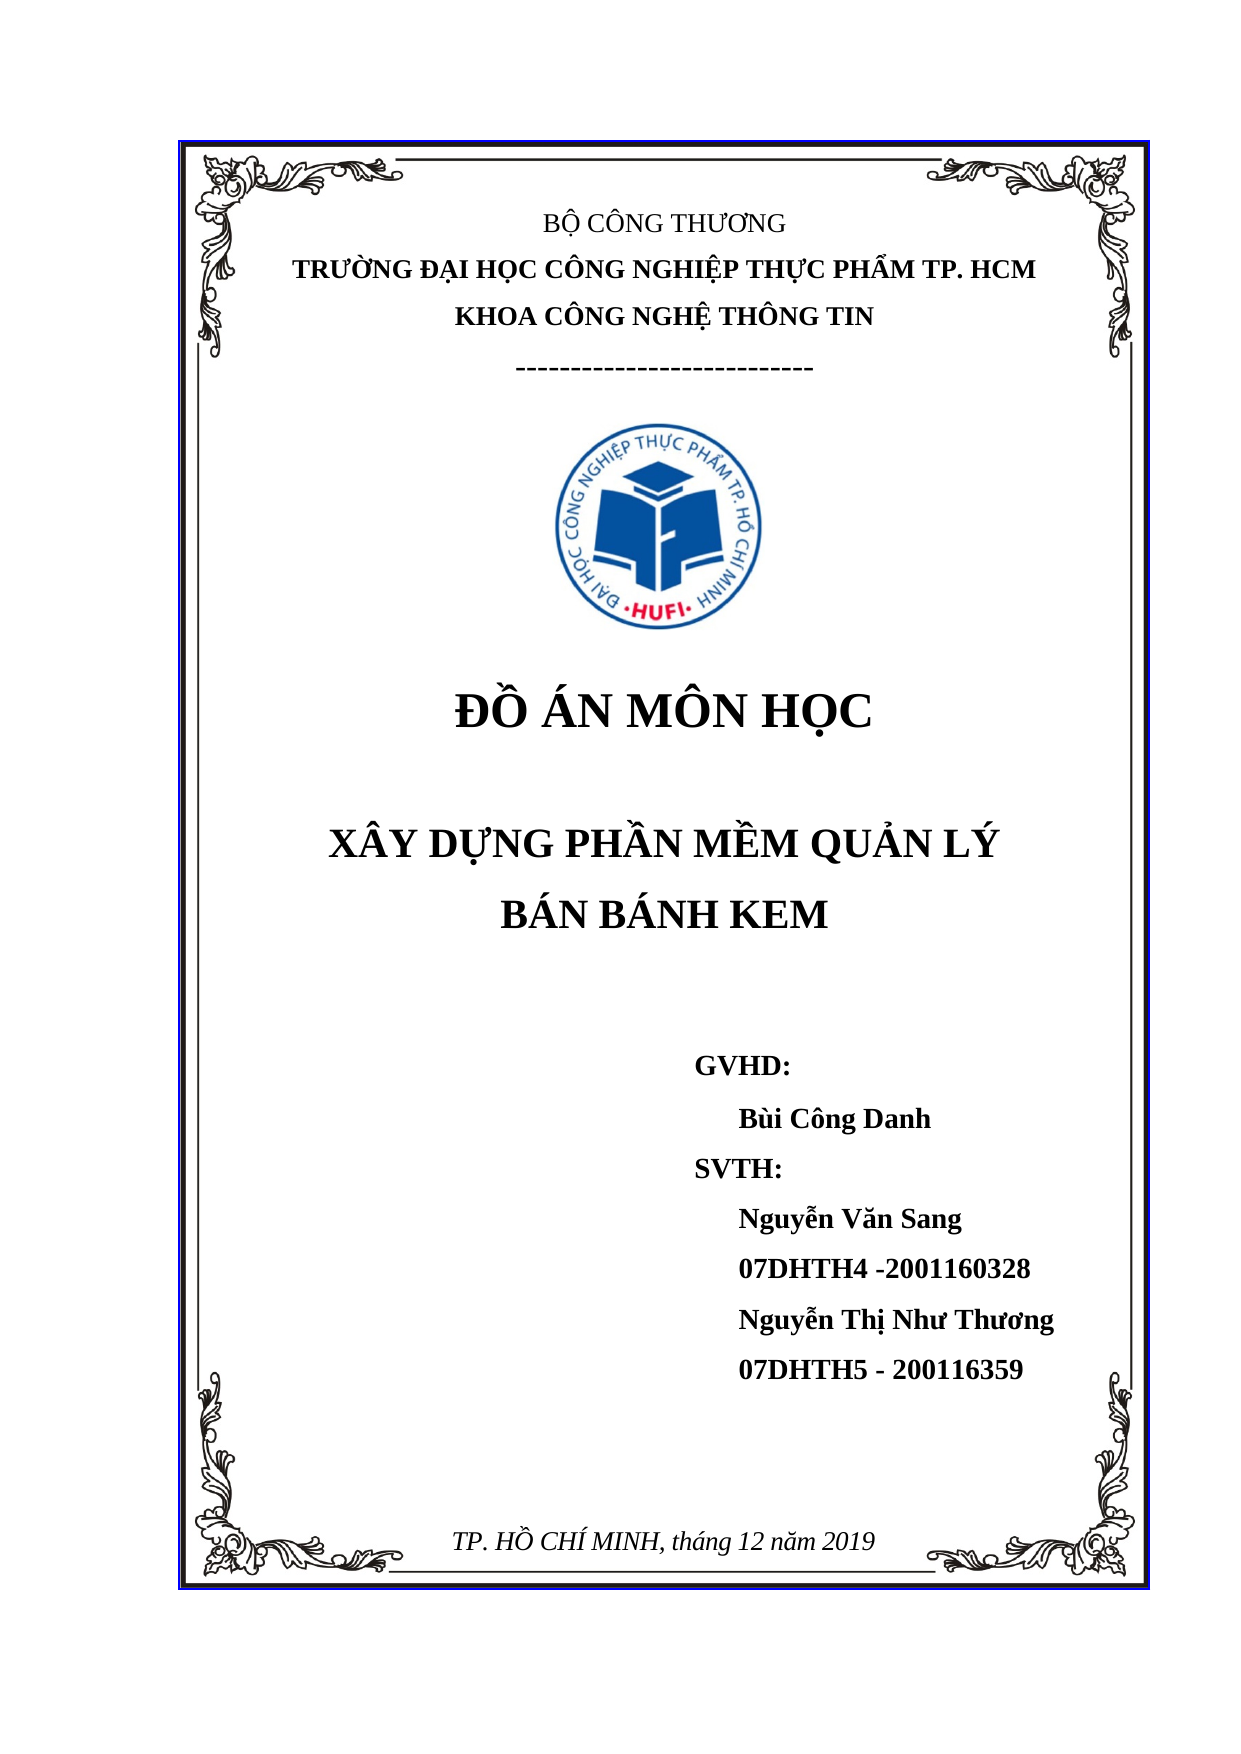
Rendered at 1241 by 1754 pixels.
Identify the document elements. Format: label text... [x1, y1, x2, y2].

text ĐỒ ÁN MÔN HỌC [207, 681, 1122, 738]
text 07DHTH5 - 200116359 [207, 1352, 1122, 1386]
text --------------------------- [207, 347, 1122, 385]
text Nguyễn Thị Như Thương [207, 1302, 1122, 1336]
text GVHD: [207, 1048, 1122, 1082]
text SVTH: [207, 1151, 1122, 1184]
text XÂY DỰNG PHẦN MỀM QUẢN LÝ [207, 818, 1122, 866]
text 07DHTH4 -2001160328 [207, 1252, 1122, 1285]
text Bùi Công Danh [207, 1101, 1122, 1134]
text BÁN BÁNH KEM [207, 890, 1122, 938]
text TRƯỜNG ĐẠI HỌC CÔNG NGHIỆP THỰC PHẨM TP. HCM [207, 253, 1122, 284]
text BỘ CÔNG THƯƠNG [207, 207, 1122, 238]
text Nguyễn Văn Sang [207, 1201, 1122, 1235]
text KHOA CÔNG NGHỆ THÔNG TIN [207, 300, 1122, 331]
text TP. HỒ CHÍ MINH, tháng 12 năm 2019 [207, 1525, 1122, 1556]
picture [180, 142, 1148, 1588]
